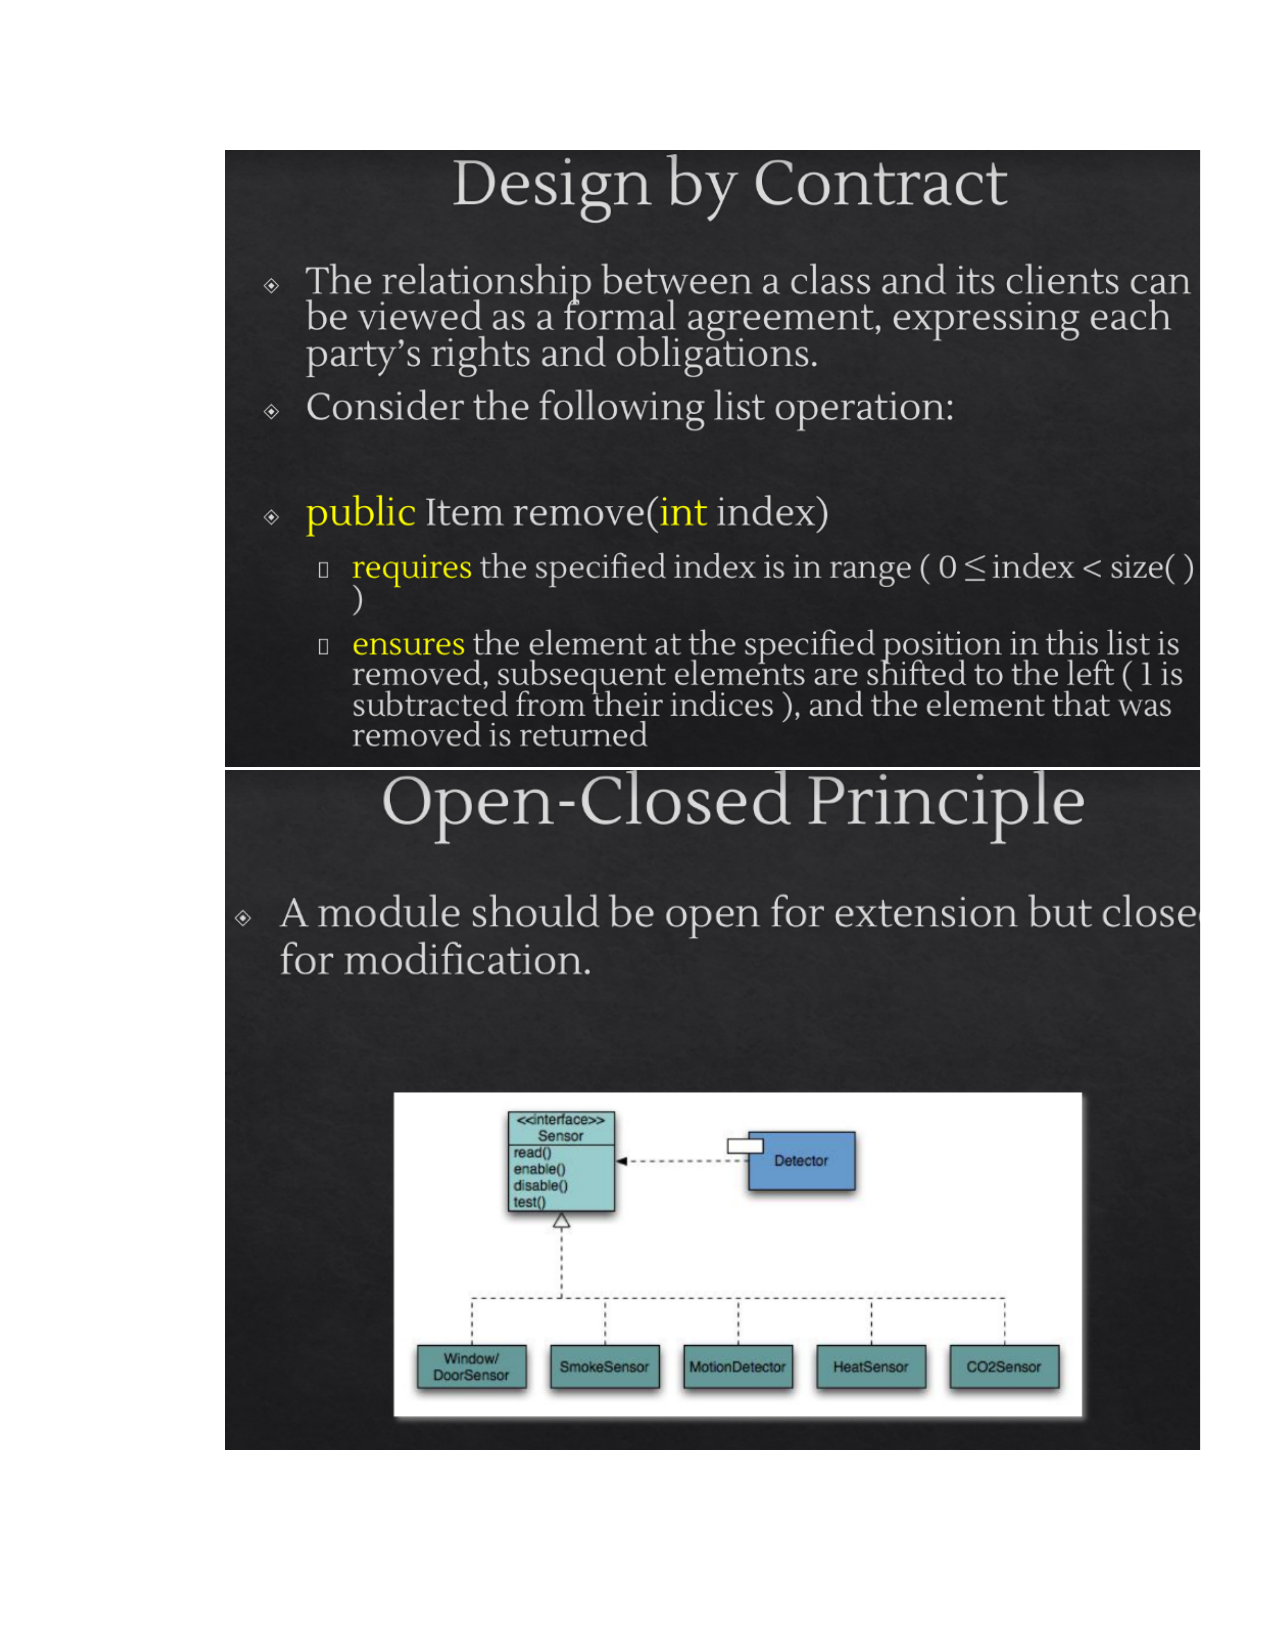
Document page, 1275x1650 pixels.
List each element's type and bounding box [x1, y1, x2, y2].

picture [225, 150, 1200, 767]
picture [225, 770, 1200, 1450]
